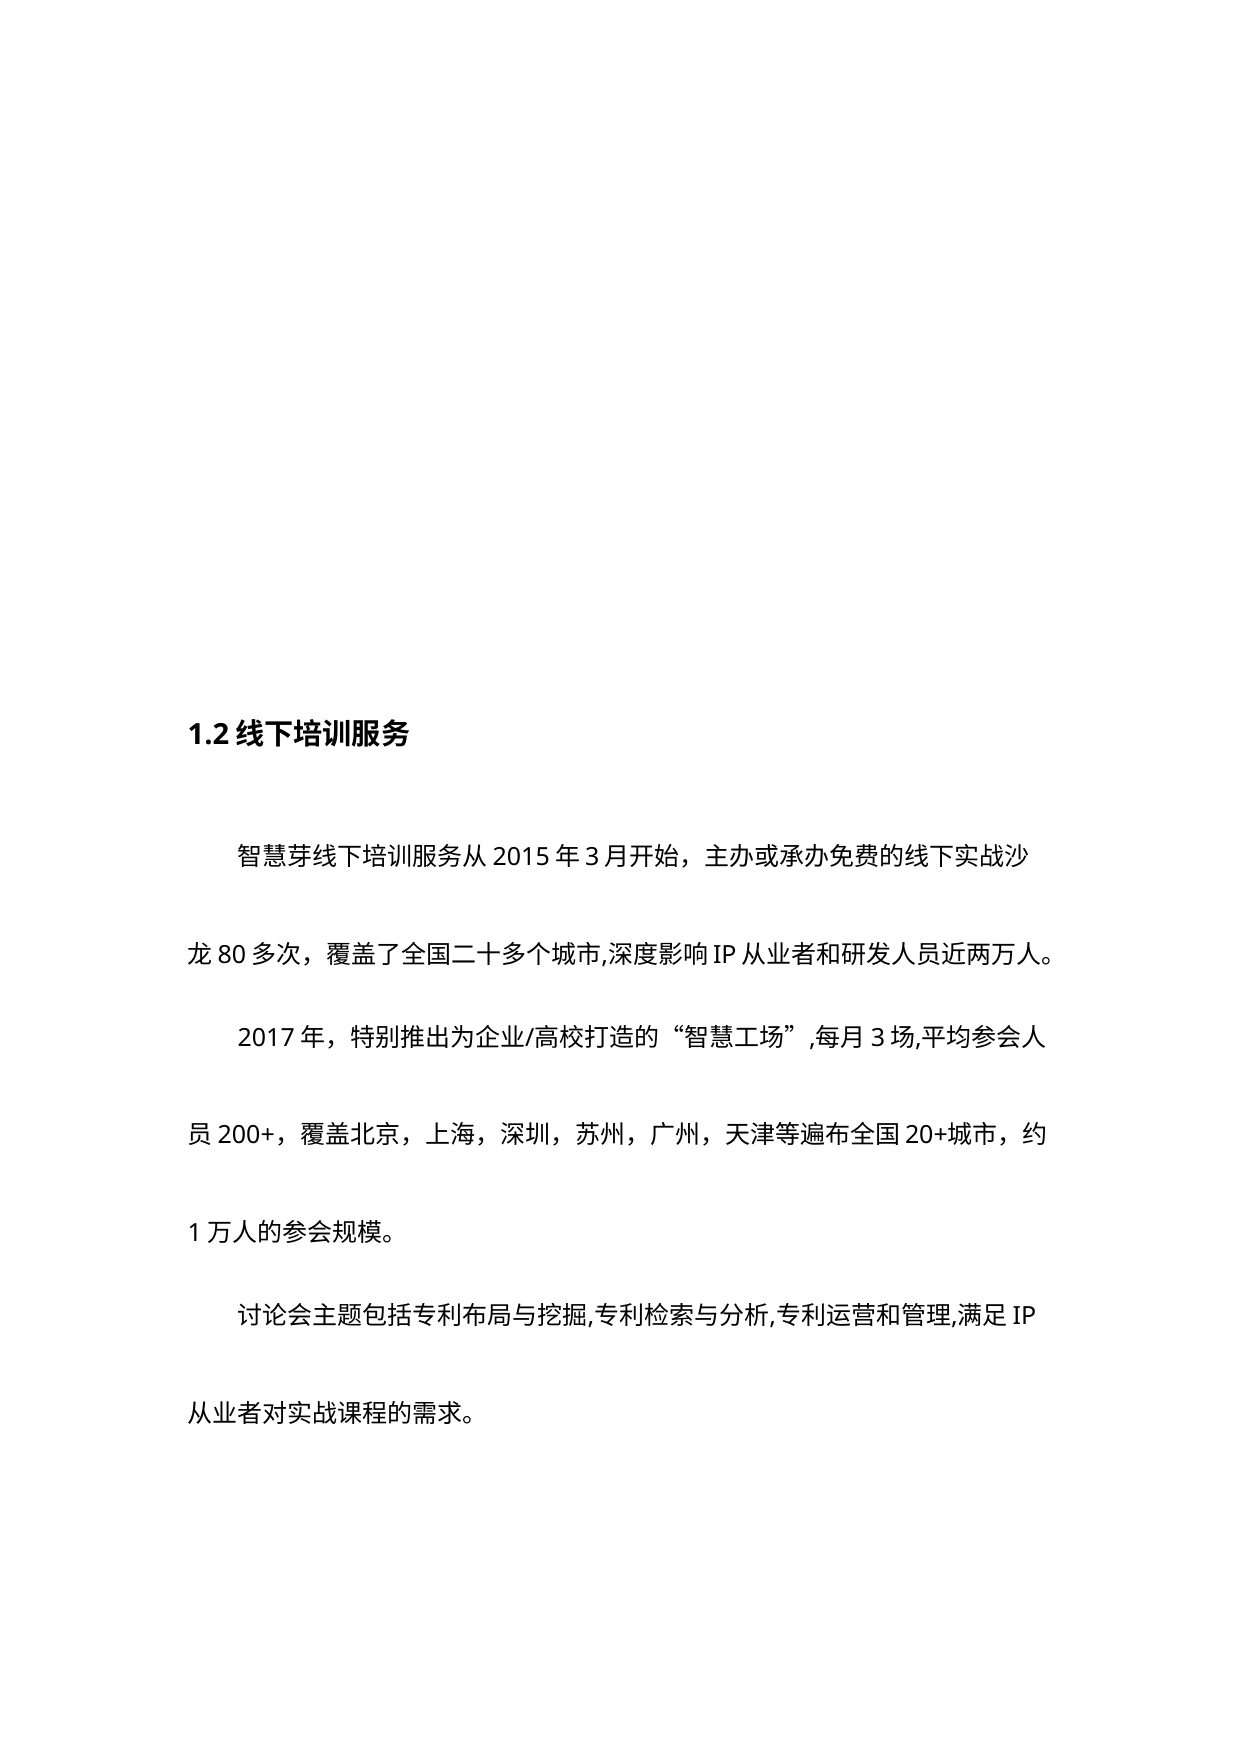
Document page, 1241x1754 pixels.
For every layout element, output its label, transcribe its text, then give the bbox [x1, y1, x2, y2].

subtitle 1.2线下培训服务 [187, 699, 1053, 764]
text 2017年，特别推出为企业/高校打造的“智慧工场”,每月3场,平均参会人员200+，覆盖北京，上海，深圳，苏州，广州，天津等遍布全国20+城市，约1万人的参会规模。 [187, 1003, 1053, 1263]
text 智慧芽线下培训服务从2015年3月开始，主办或承办免费的线下实战沙龙80多次，覆盖了全国二十多个城市,深度影响IP从业者和研发人员近两万人。 [187, 822, 1053, 985]
text 讨论会主题包括专利布局与挖掘,专利检索与分析,专利运营和管理,满足IP从业者对实战课程的需求。 [187, 1281, 1053, 1444]
